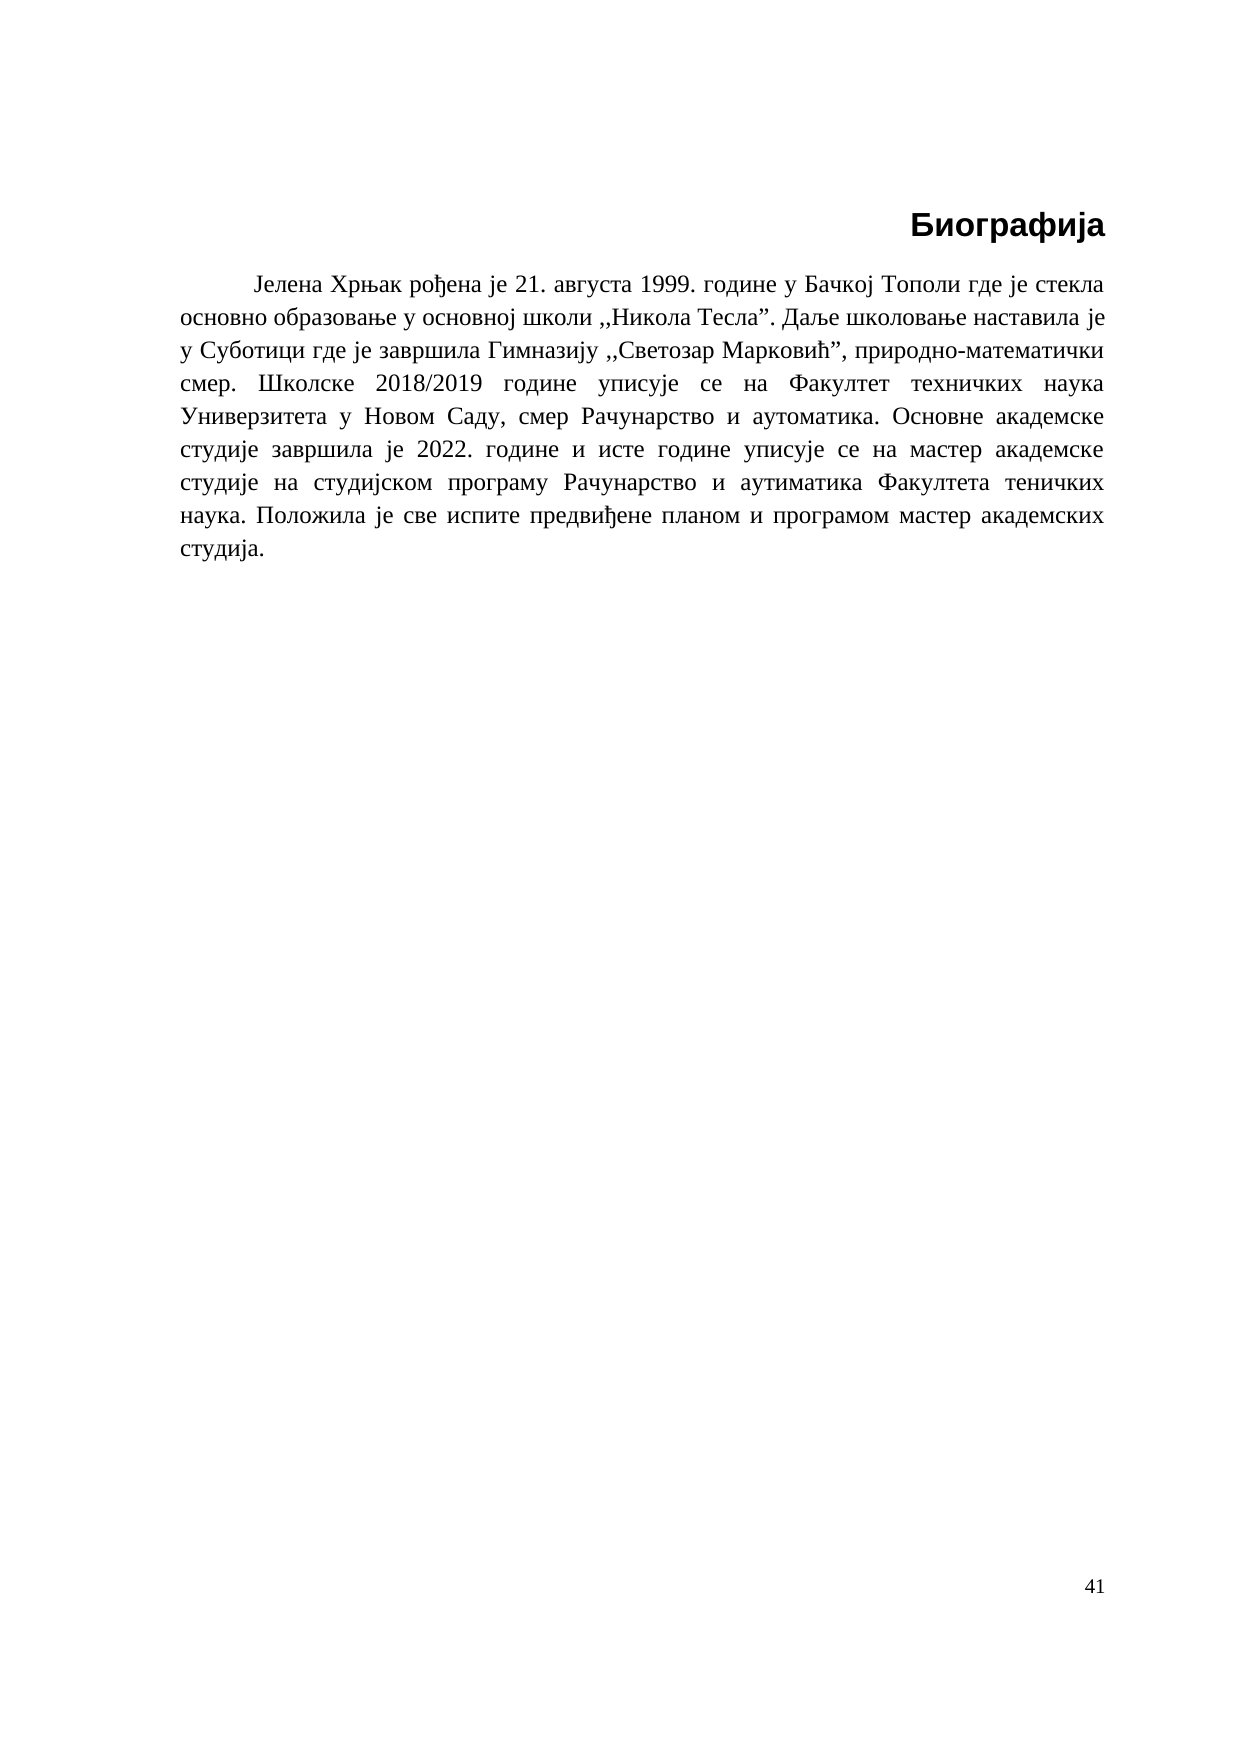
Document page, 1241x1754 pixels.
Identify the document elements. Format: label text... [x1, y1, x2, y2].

text Јелена Хрњак рођена је 21. августа 1999. године у Бачкој Тополи где је стекла основно образовање у основној школи ,,Никола Тесла”. Даље школовање наставила је у Суботици где је завршила Гимназију ,,Светозар Марковић”, природно-математички смер. Школске 2018/2019 године уписује се на Факултет техничких наука Универзитета у Новом Саду, смер Рачунарство и аутоматика. Основне академске студије завршила је 2022. године и исте године уписује се на мастер академске студије на студијском програму Рачунарство и аутиматика Факултета теничких наука. Положила је све испите предвиђене планом и програмом мастер академских студија. [180, 269, 1105, 562]
subtitle Биографија [180, 206, 1105, 244]
